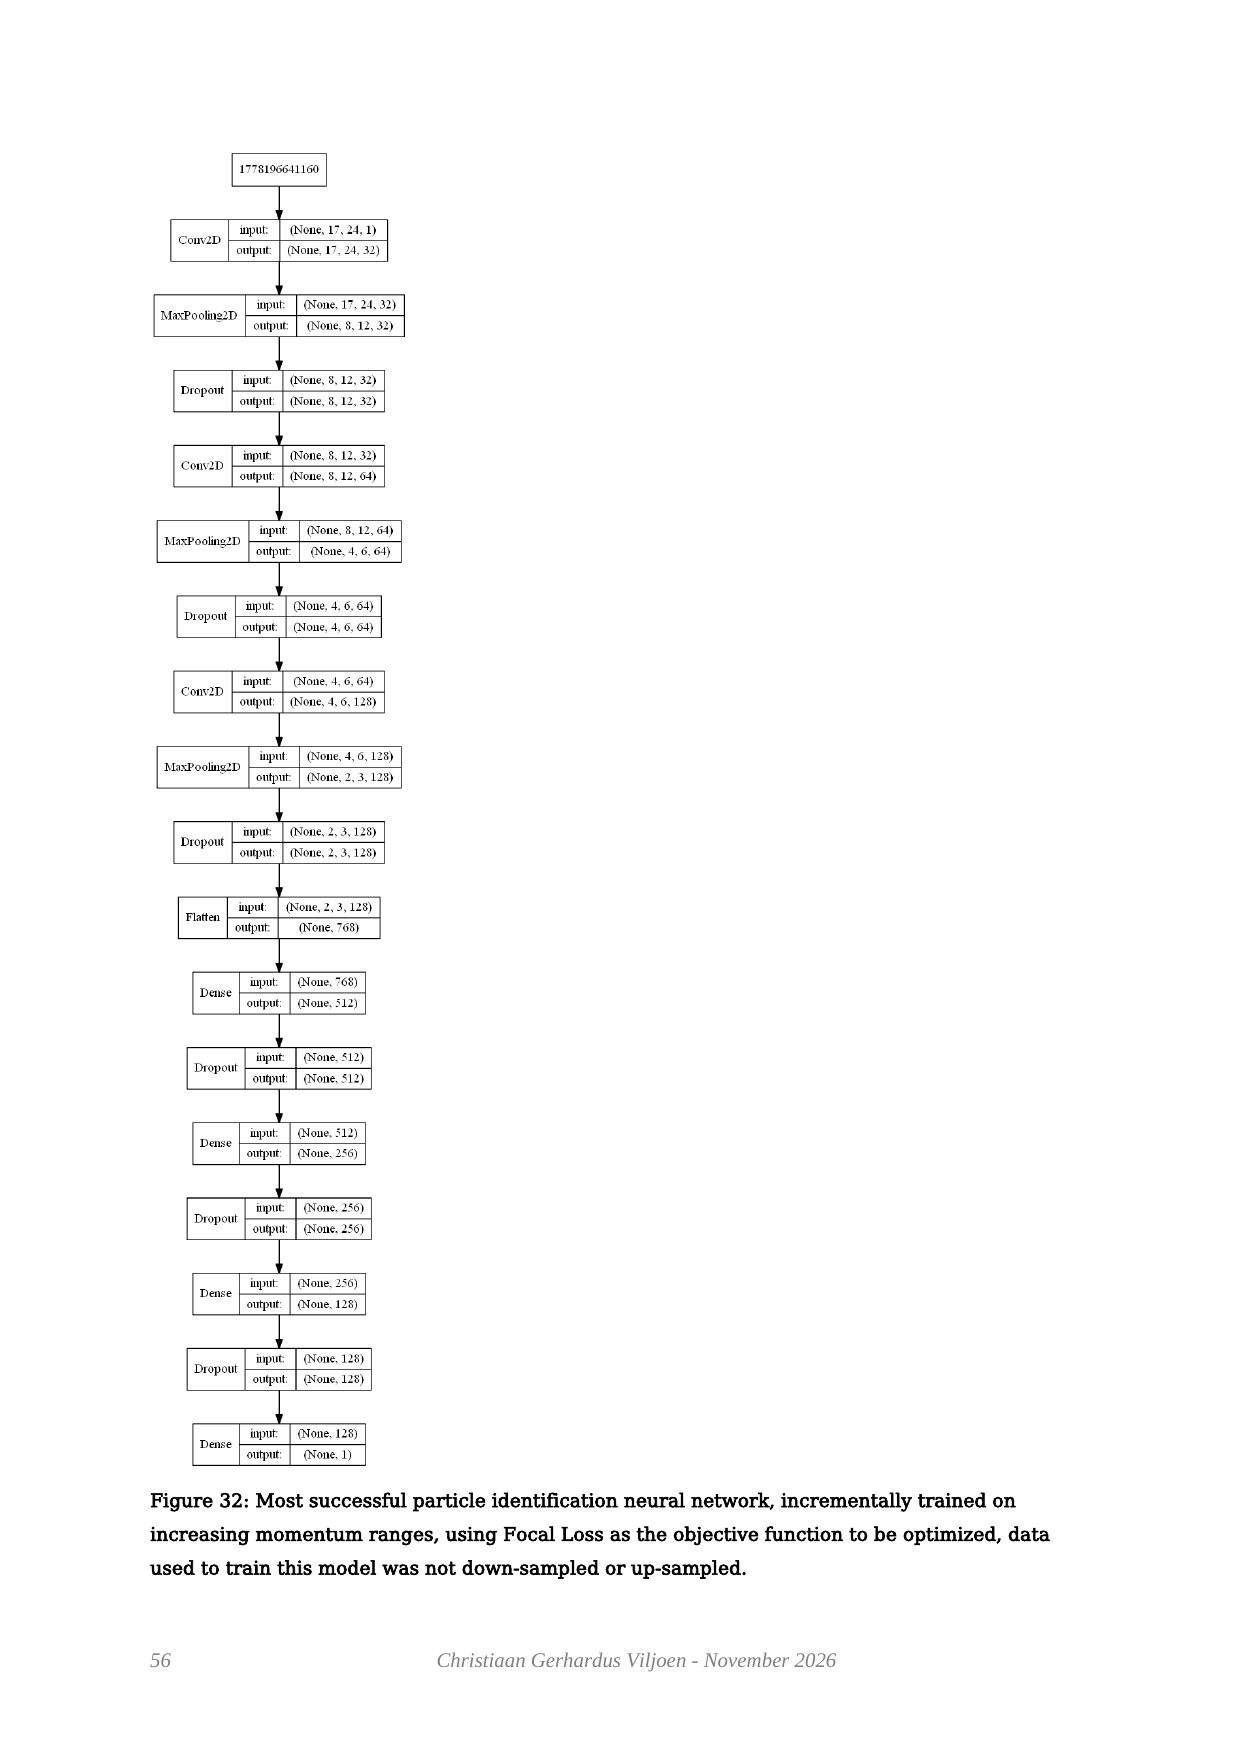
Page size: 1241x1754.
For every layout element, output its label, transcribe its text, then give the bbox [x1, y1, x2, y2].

text Figure 32: Most successful particle identification neural network, incrementally trained on increasing momentum ranges, using Focal Loss as the objective function to be optimized, data used to train this model was not down-sampled or up-sampled. [150, 1488, 1090, 1578]
picture [150, 150, 408, 1469]
